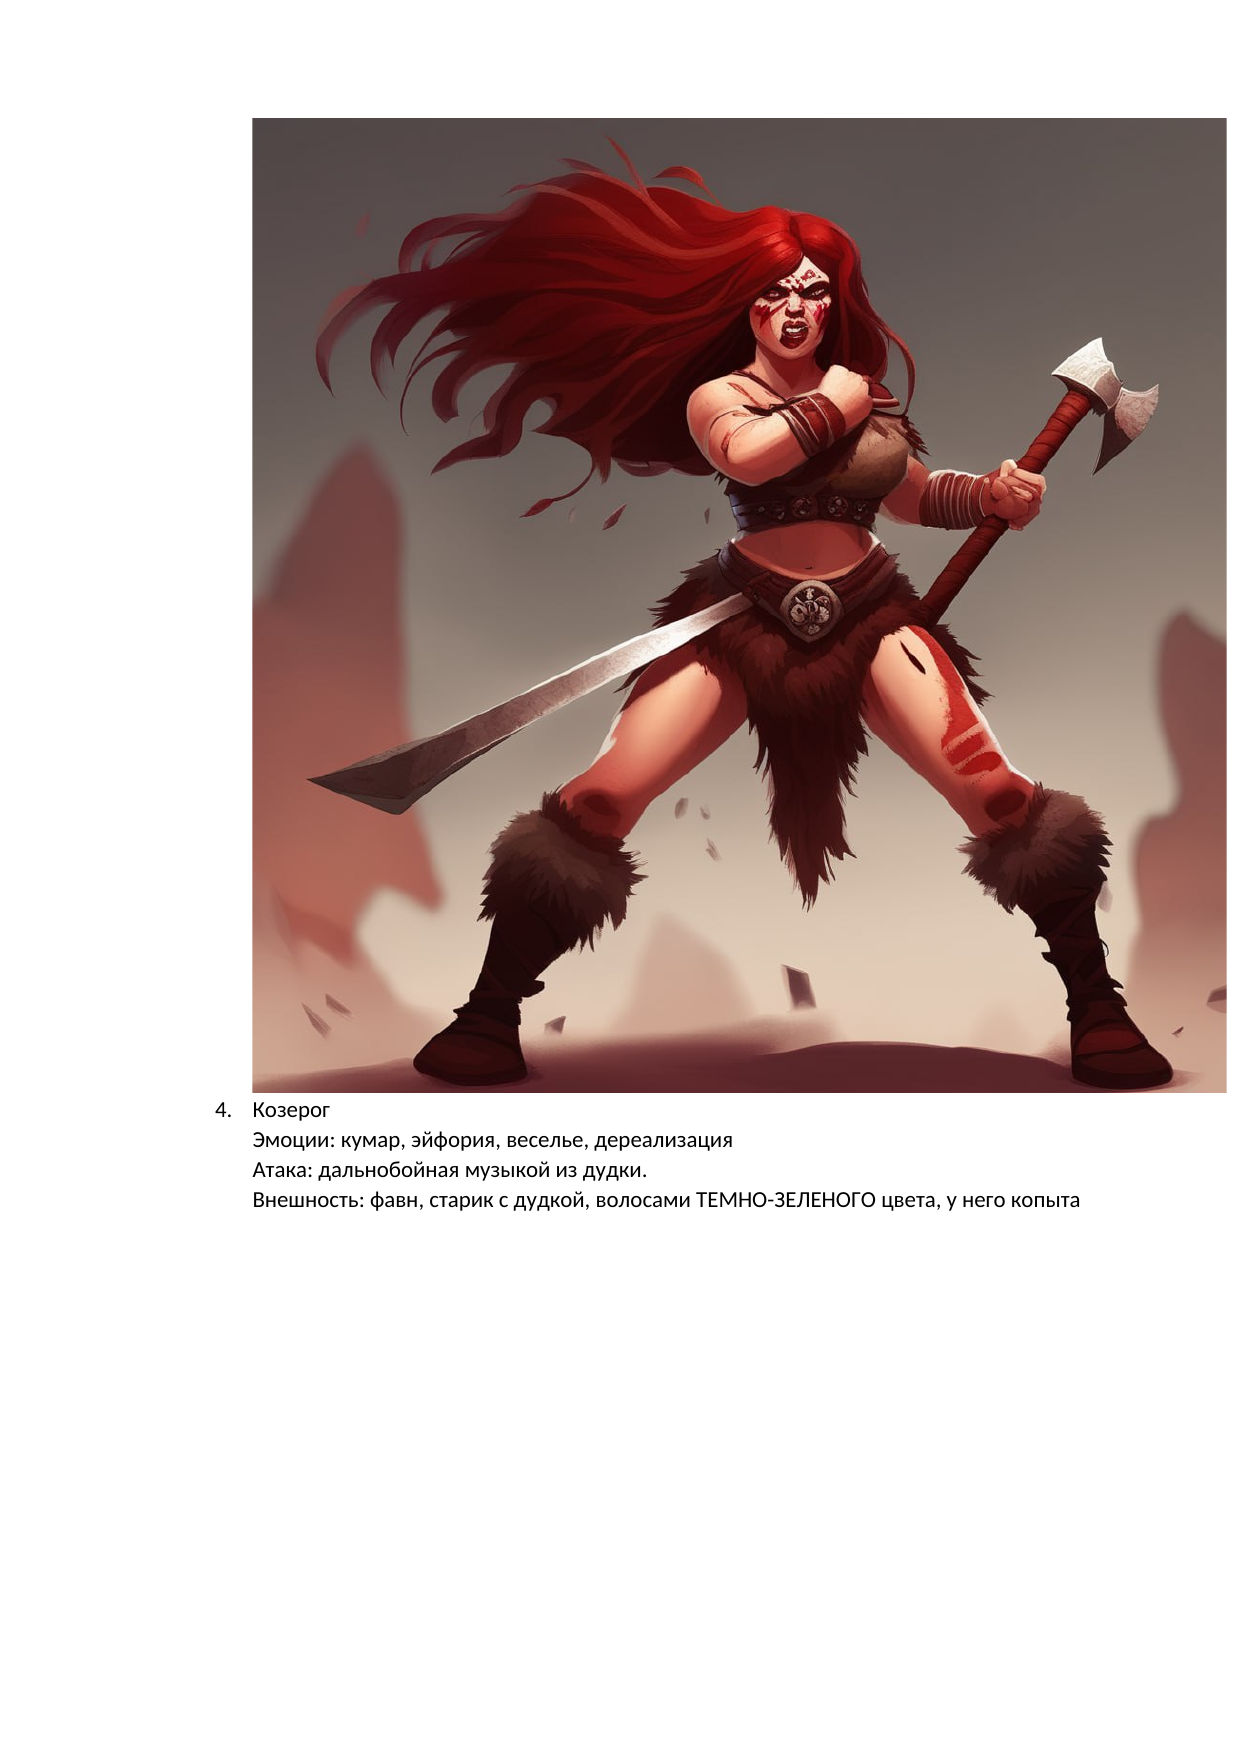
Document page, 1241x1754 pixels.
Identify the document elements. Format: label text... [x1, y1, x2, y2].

list Эмоции: кумар, эйфория, веселье, дереализация [252, 1125, 1152, 1153]
picture [252, 118, 1227, 1093]
list Внешность: фавн, старик с дудкой, волосами ТЕМНО-ЗЕЛЕНОГО цвета, у него копыта [252, 1185, 1152, 1213]
list Атака: дальнобойная музыкой из дудки. [252, 1155, 1152, 1183]
list Козерог [215, 1095, 1152, 1123]
